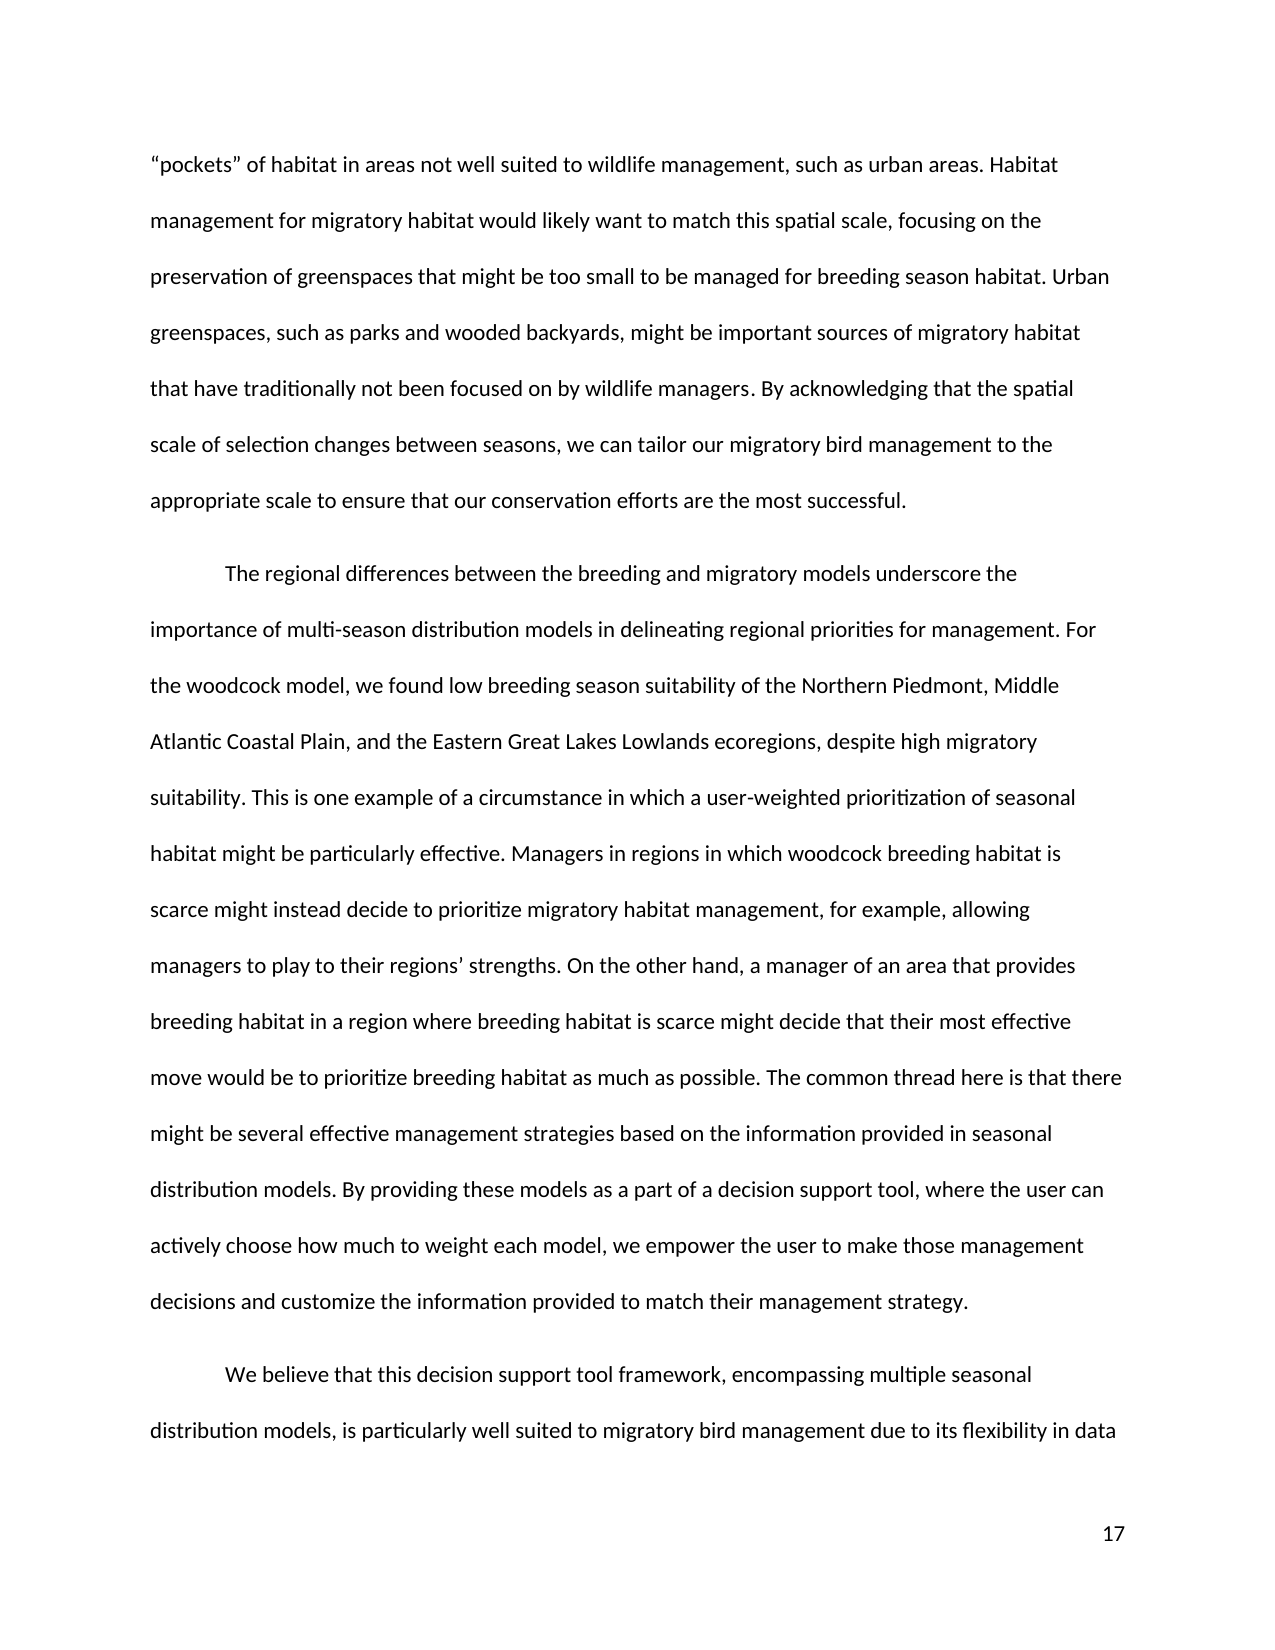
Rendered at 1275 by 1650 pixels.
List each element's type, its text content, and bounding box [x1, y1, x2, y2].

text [150, 1360, 1125, 1444]
text The regional differences between the breeding and migratory models underscore the importance of multi-season distribution models in delineating regional priorities for management. For the woodcock model, we found low breeding season suitability of the Northern Piedmont, Middle Atlantic Coastal Plain, and the Eastern Great Lakes Lowlands ecoregions, despite high migratory suitability. This is one example of a circumstance in which a user-weighted prioritization of seasonal habitat might be particularly effective. Managers in regions in which woodcock breeding habitat is scarce might instead decide to prioritize migratory habitat management, for example, allowing managers to play to their regions’ strengths. On the other hand, a manager of an area that provides breeding habitat in a region where breeding habitat is scarce might decide that their most effective move would be to prioritize breeding habitat as much as possible. The common thread here is that there might be several effective management strategies based on the information provided in seasonal distribution models. By providing these models as a part of a decision support tool, where the user can actively choose how much to weight each model, we empower the user to make those management decisions and customize the information provided to match their management strategy. [150, 559, 1125, 1316]
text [150, 150, 1125, 514]
